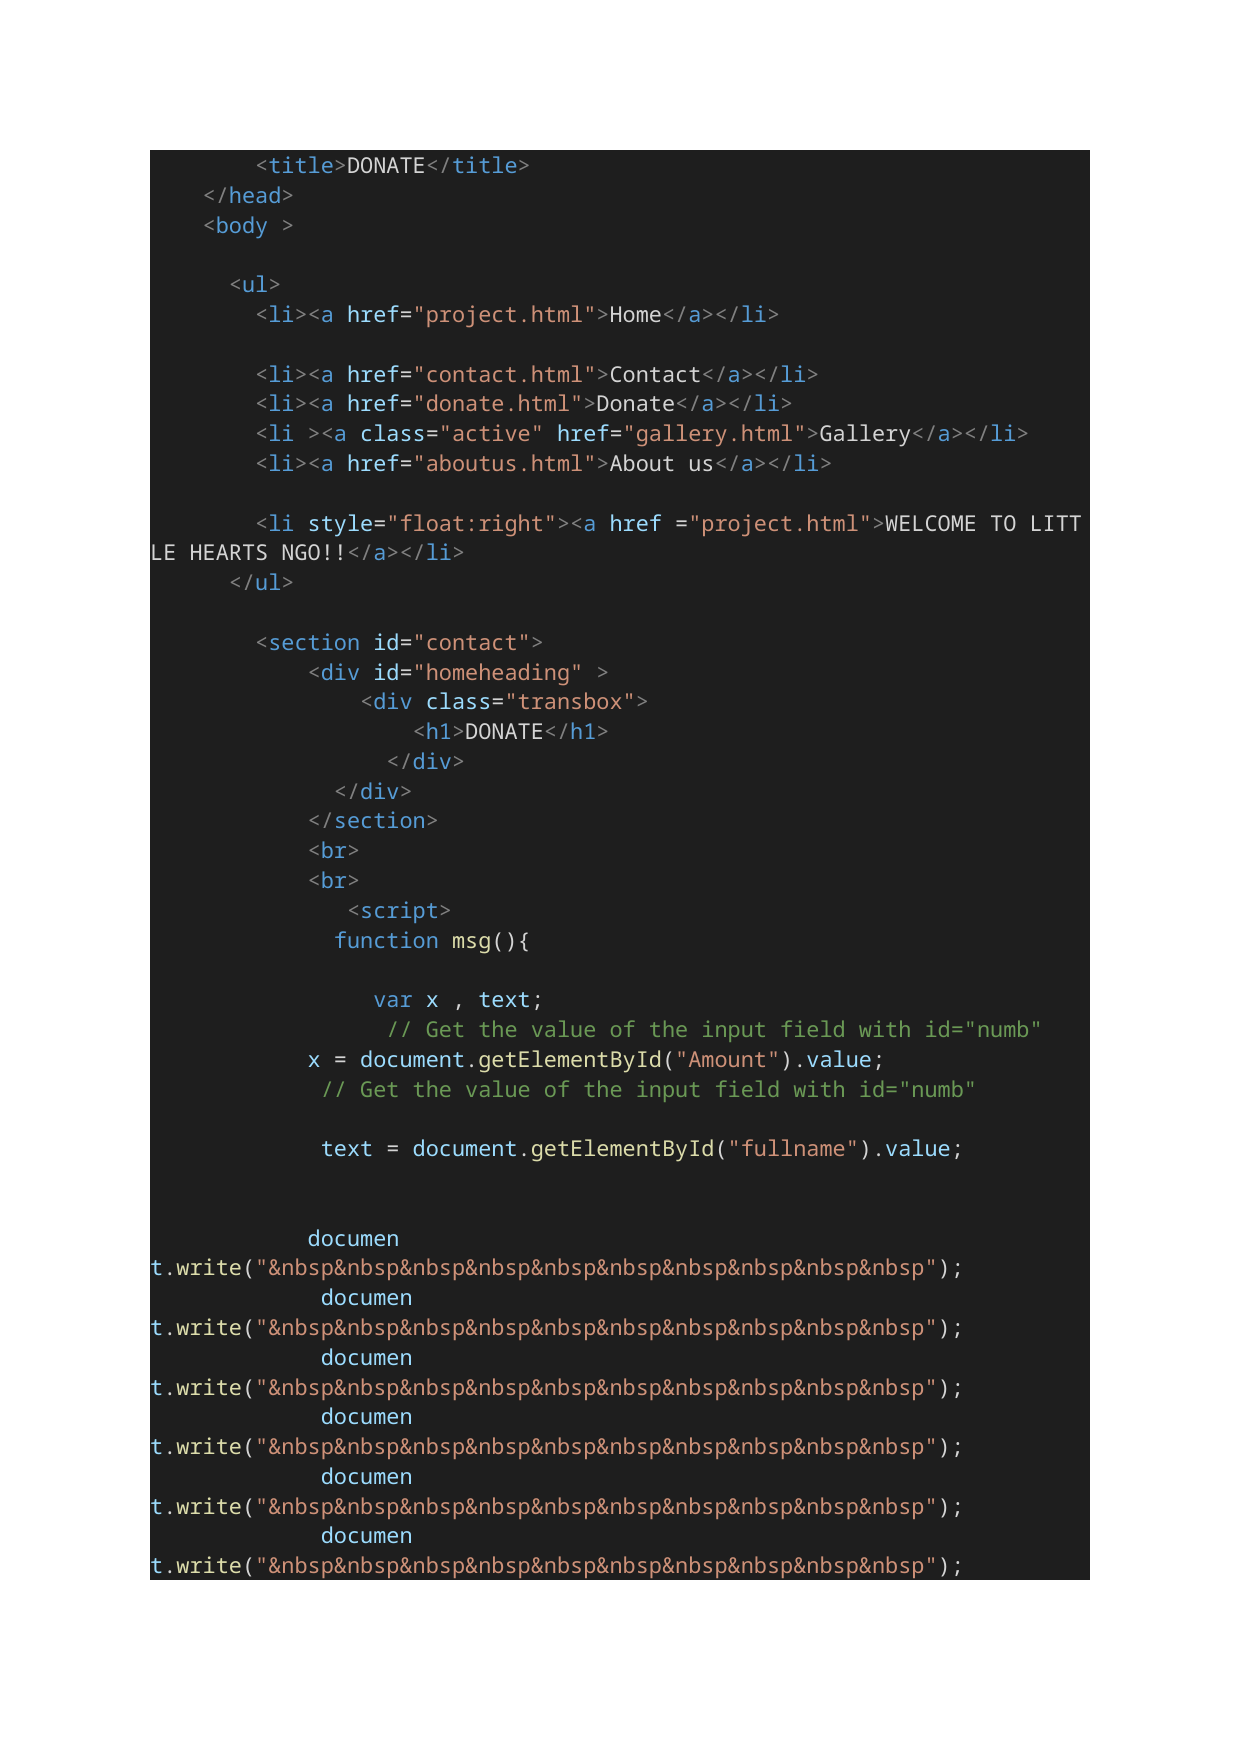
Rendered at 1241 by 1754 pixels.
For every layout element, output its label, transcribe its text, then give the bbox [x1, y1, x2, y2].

text document.write("&nbsp&nbsp&nbsp&nbsp&nbsp&nbsp&nbsp&nbsp&nbsp&nbsp"); [150, 1342, 1090, 1401]
text <title>DONATE</title> [150, 150, 1090, 180]
text <h1>DONATE</h1> [150, 716, 1090, 746]
text // Get the value of the input field with id="numb" [150, 1014, 1090, 1044]
text </ul> [150, 567, 1090, 597]
text function msg(){ [150, 924, 1090, 954]
text <section id="contact"> [150, 627, 1090, 656]
text document.write("&nbsp&nbsp&nbsp&nbsp&nbsp&nbsp&nbsp&nbsp&nbsp&nbsp"); [150, 1282, 1090, 1342]
text <br> [150, 835, 1090, 865]
text text = document.getElementById("fullname").value; [150, 1133, 1090, 1163]
text <li style="float:right"><a href ="project.html">WELCOME TO LITTLE HEARTS NGO!!</a></li> [150, 507, 1090, 567]
text <li><a href="donate.html">Donate</a></li> [150, 388, 1090, 418]
text <ul> [150, 269, 1090, 299]
text </section> [150, 805, 1090, 835]
text <div class="transbox"> [150, 686, 1090, 716]
text document.write("&nbsp&nbsp&nbsp&nbsp&nbsp&nbsp&nbsp&nbsp&nbsp&nbsp"); [150, 1222, 1090, 1282]
text <br> [150, 865, 1090, 895]
text x = document.getElementById("Amount").value; [150, 1044, 1090, 1073]
text </div> [150, 776, 1090, 805]
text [150, 1520, 1090, 1580]
text <body > [150, 209, 1090, 239]
text </div> [150, 746, 1090, 776]
text </head> [150, 180, 1090, 209]
text var x , text; [150, 984, 1090, 1014]
text <li><a href="project.html">Home</a></li> [150, 299, 1090, 329]
text // Get the value of the input field with id="numb" [150, 1073, 1090, 1103]
text <li><a href="aboutus.html">About us</a></li> [150, 448, 1090, 478]
text <li><a href="contact.html">Contact</a></li> [150, 358, 1090, 388]
text <script> [150, 895, 1090, 924]
text <div id="homeheading" > [150, 656, 1090, 686]
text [150, 1401, 1090, 1461]
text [150, 1461, 1090, 1520]
text <li ><a class="active" href="gallery.html">Gallery</a></li> [150, 418, 1090, 448]
